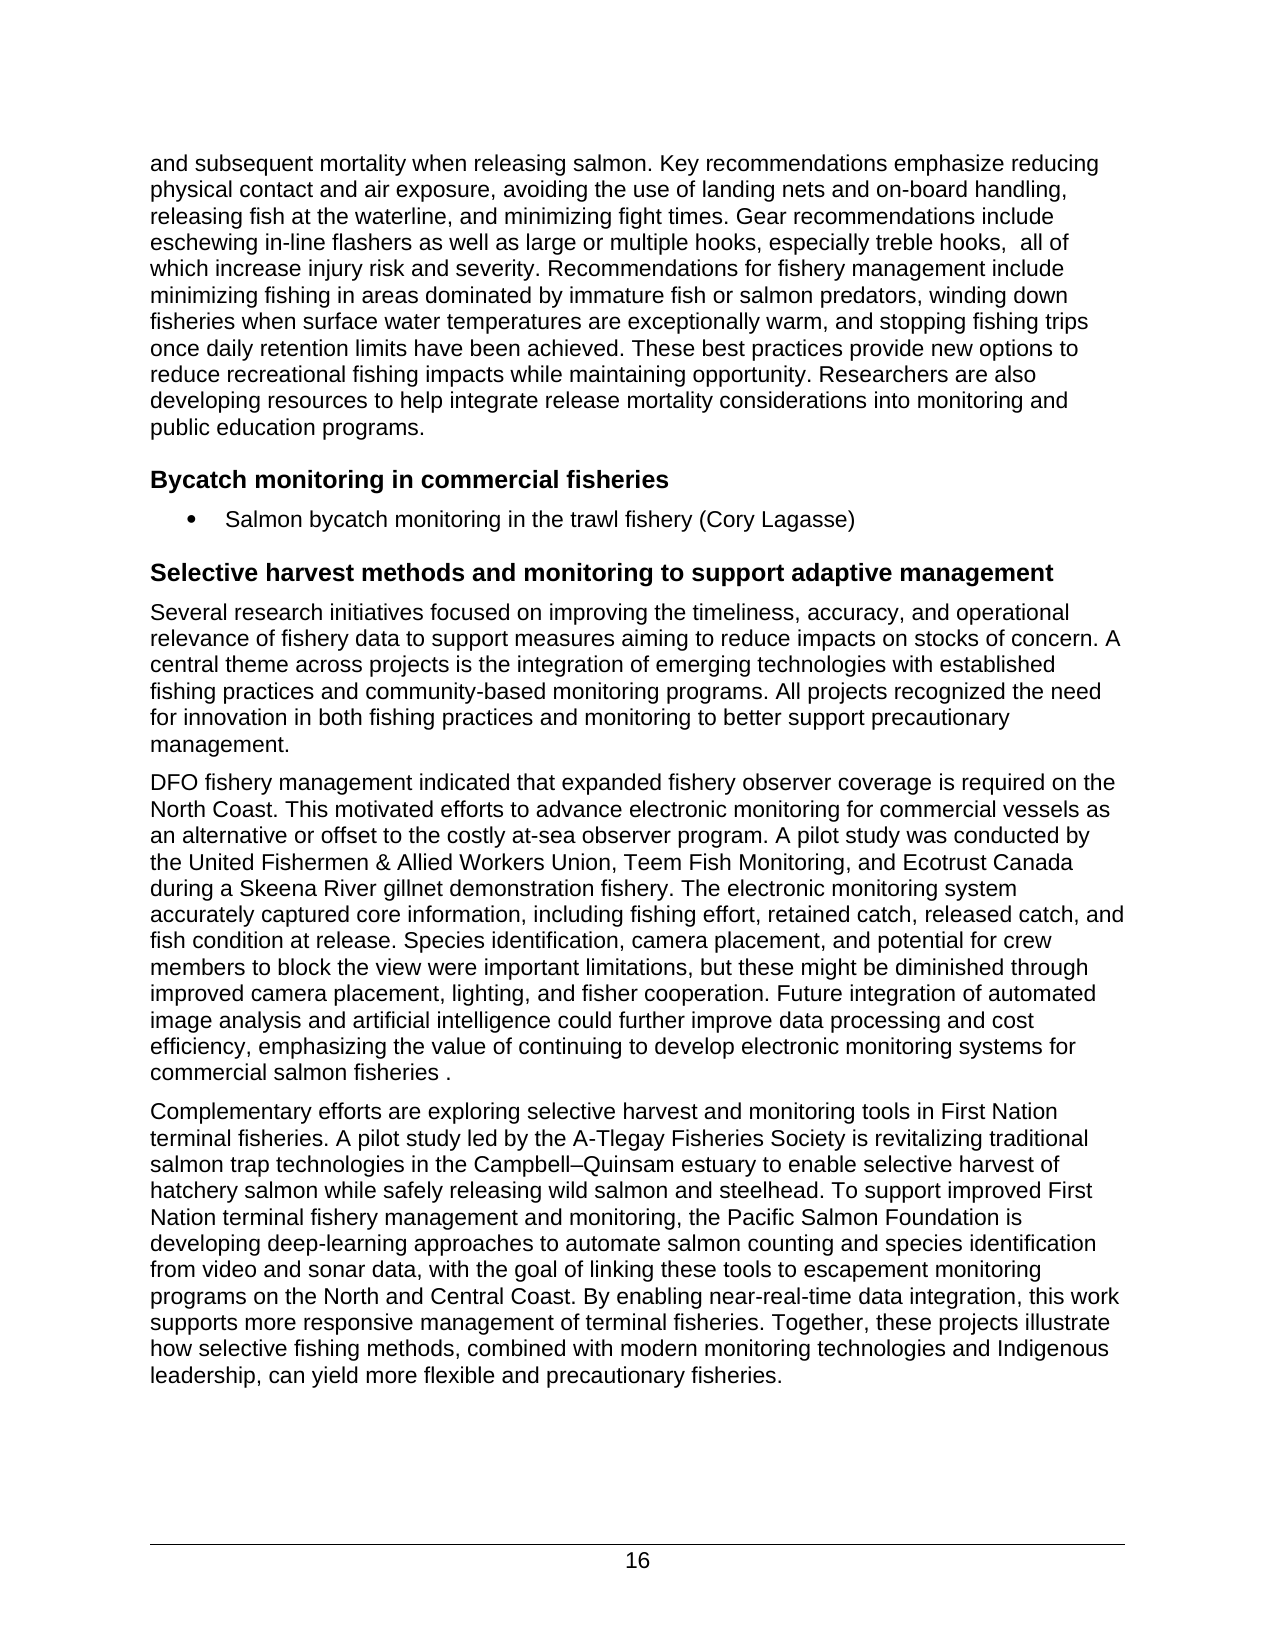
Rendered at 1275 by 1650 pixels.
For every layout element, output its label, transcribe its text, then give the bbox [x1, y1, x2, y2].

text Complementary efforts are exploring selective harvest and monitoring tools in First Nation terminal fisheries. A pilot study led by the A‑Tlegay Fisheries Society is revitalizing traditional salmon trap technologies in the Campbell–Quinsam estuary to enable selective harvest of hatchery salmon while safely releasing wild salmon and steelhead. To support improved First Nation terminal fishery management and monitoring, the Pacific Salmon Foundation is developing deep‑learning approaches to automate salmon counting and species identification from video and sonar data, with the goal of linking these tools to escapement monitoring programs on the North and Central Coast. By enabling near‑real‑time data integration, this work supports more responsive management of terminal fisheries. Together, these projects illustrate how selective fishing methods, combined with modern monitoring technologies and Indigenous leadership, can yield more flexible and precautionary fisheries. [150, 1098, 1125, 1388]
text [150, 150, 1125, 440]
subtitle Selective harvest methods and monitoring to support adaptive management [150, 557, 1125, 586]
list Salmon bycatch monitoring in the trawl fishery (Cory Lagasse) [187, 506, 1125, 532]
subtitle Bycatch monitoring in commercial fisheries [150, 465, 1125, 494]
text DFO fishery management indicated that expanded fishery observer coverage is required on the North Coast. This motivated efforts to advance electronic monitoring for commercial vessels as an alternative or offset to the costly at-sea observer program. A pilot study was conducted by the United Fishermen & Allied Workers Union, Teem Fish Monitoring, and Ecotrust Canada during a Skeena River gillnet demonstration fishery. The electronic monitoring system accurately captured core information, including fishing effort, retained catch, released catch, and fish condition at release. Species identification, camera placement, and potential for crew members to block the view were important limitations, but these might be diminished through improved camera placement, lighting, and fisher cooperation. Future integration of automated image analysis and artificial intelligence could further improve data processing and cost efficiency, emphasizing the value of continuing to develop electronic monitoring systems for commercial salmon fisheries . [150, 769, 1125, 1086]
text Several research initiatives focused on improving the timeliness, accuracy, and operational relevance of fishery data to support measures aiming to reduce impacts on stocks of concern. A central theme across projects is the integration of emerging technologies with established fishing practices and community‑based monitoring programs. All projects recognized the need for innovation in both fishing practices and monitoring to better support precautionary management. [150, 599, 1125, 757]
